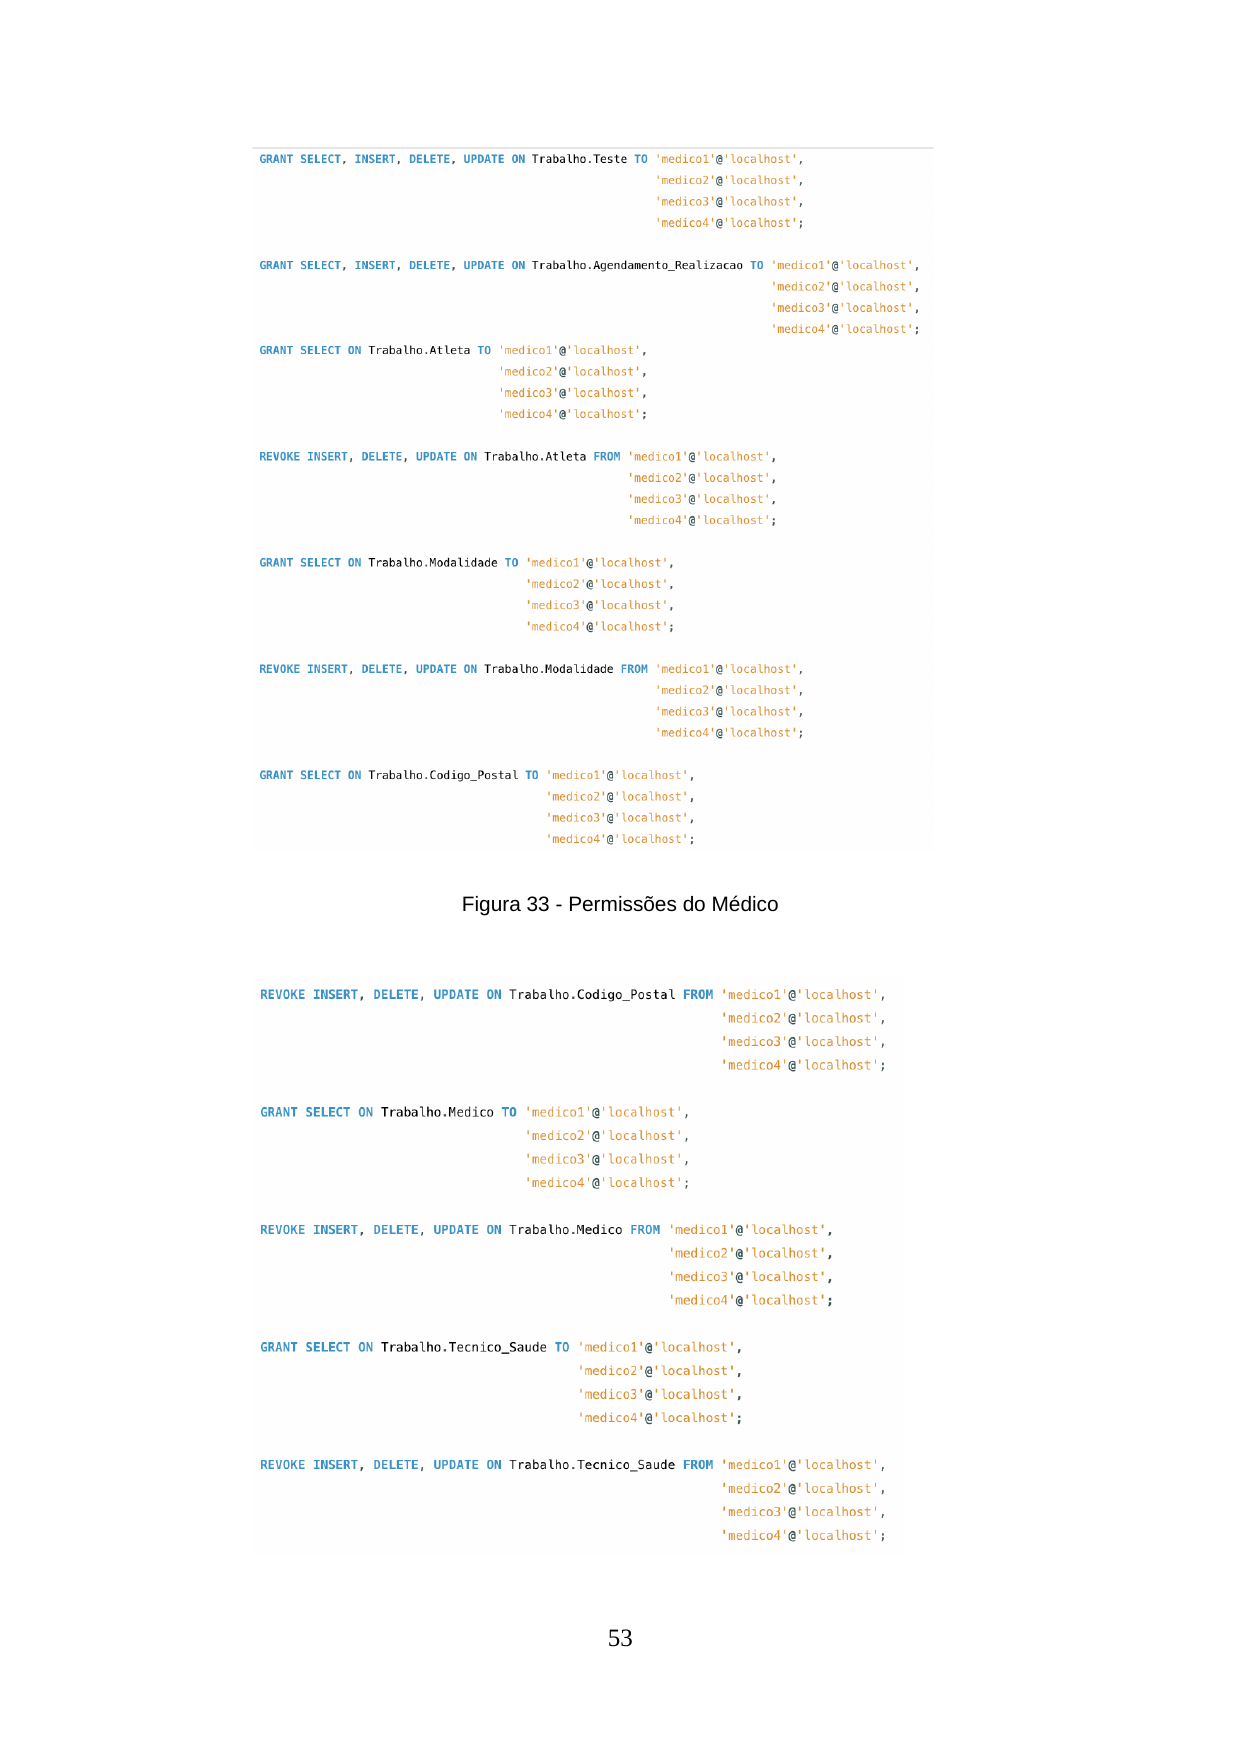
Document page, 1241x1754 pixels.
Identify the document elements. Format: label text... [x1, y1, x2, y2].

picture [252, 975, 904, 1555]
text Figura 33 - Permissões do Médico [177, 891, 1063, 915]
picture [252, 147, 934, 851]
